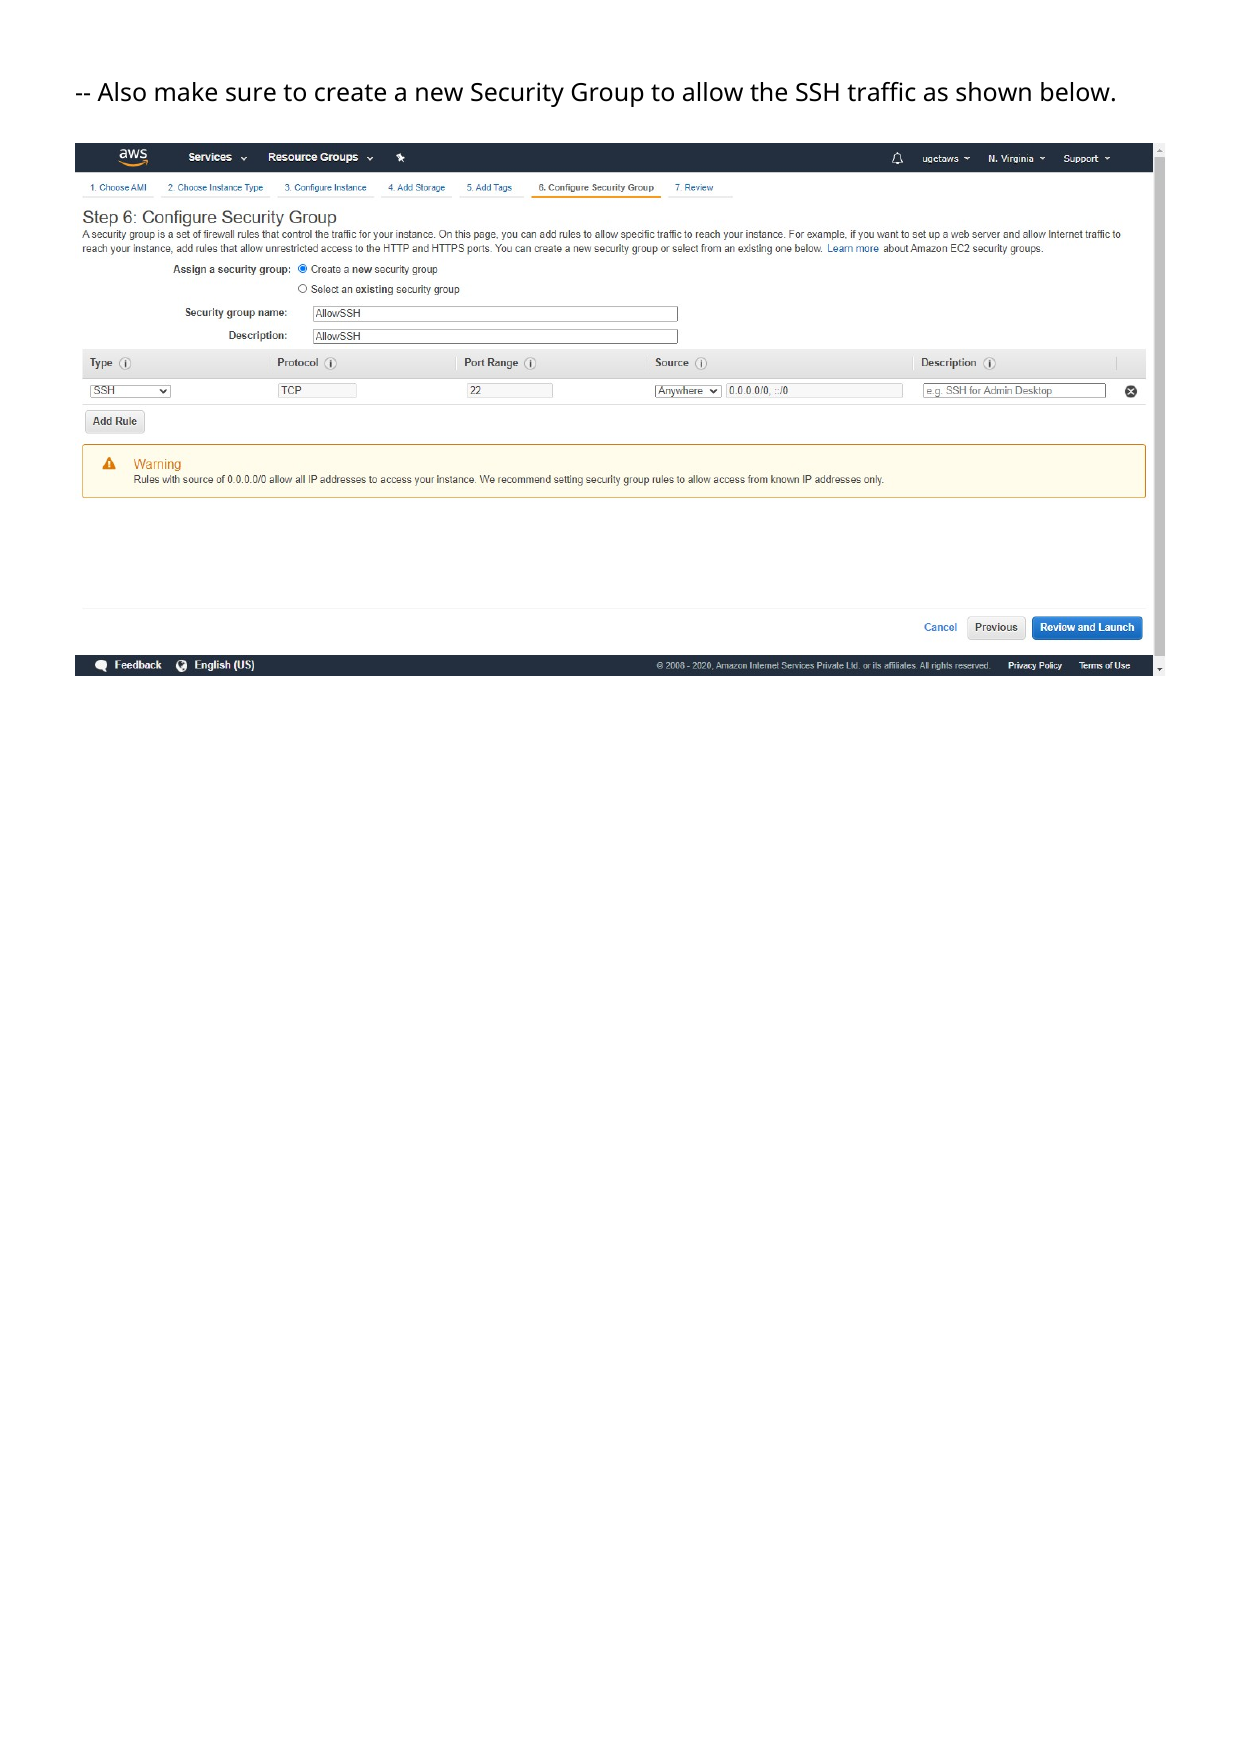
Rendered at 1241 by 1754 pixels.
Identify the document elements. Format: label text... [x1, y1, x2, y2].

text -- Also make sure to create a new Security Group to allow the SSH traffic as shown below. [75, 75, 1165, 109]
